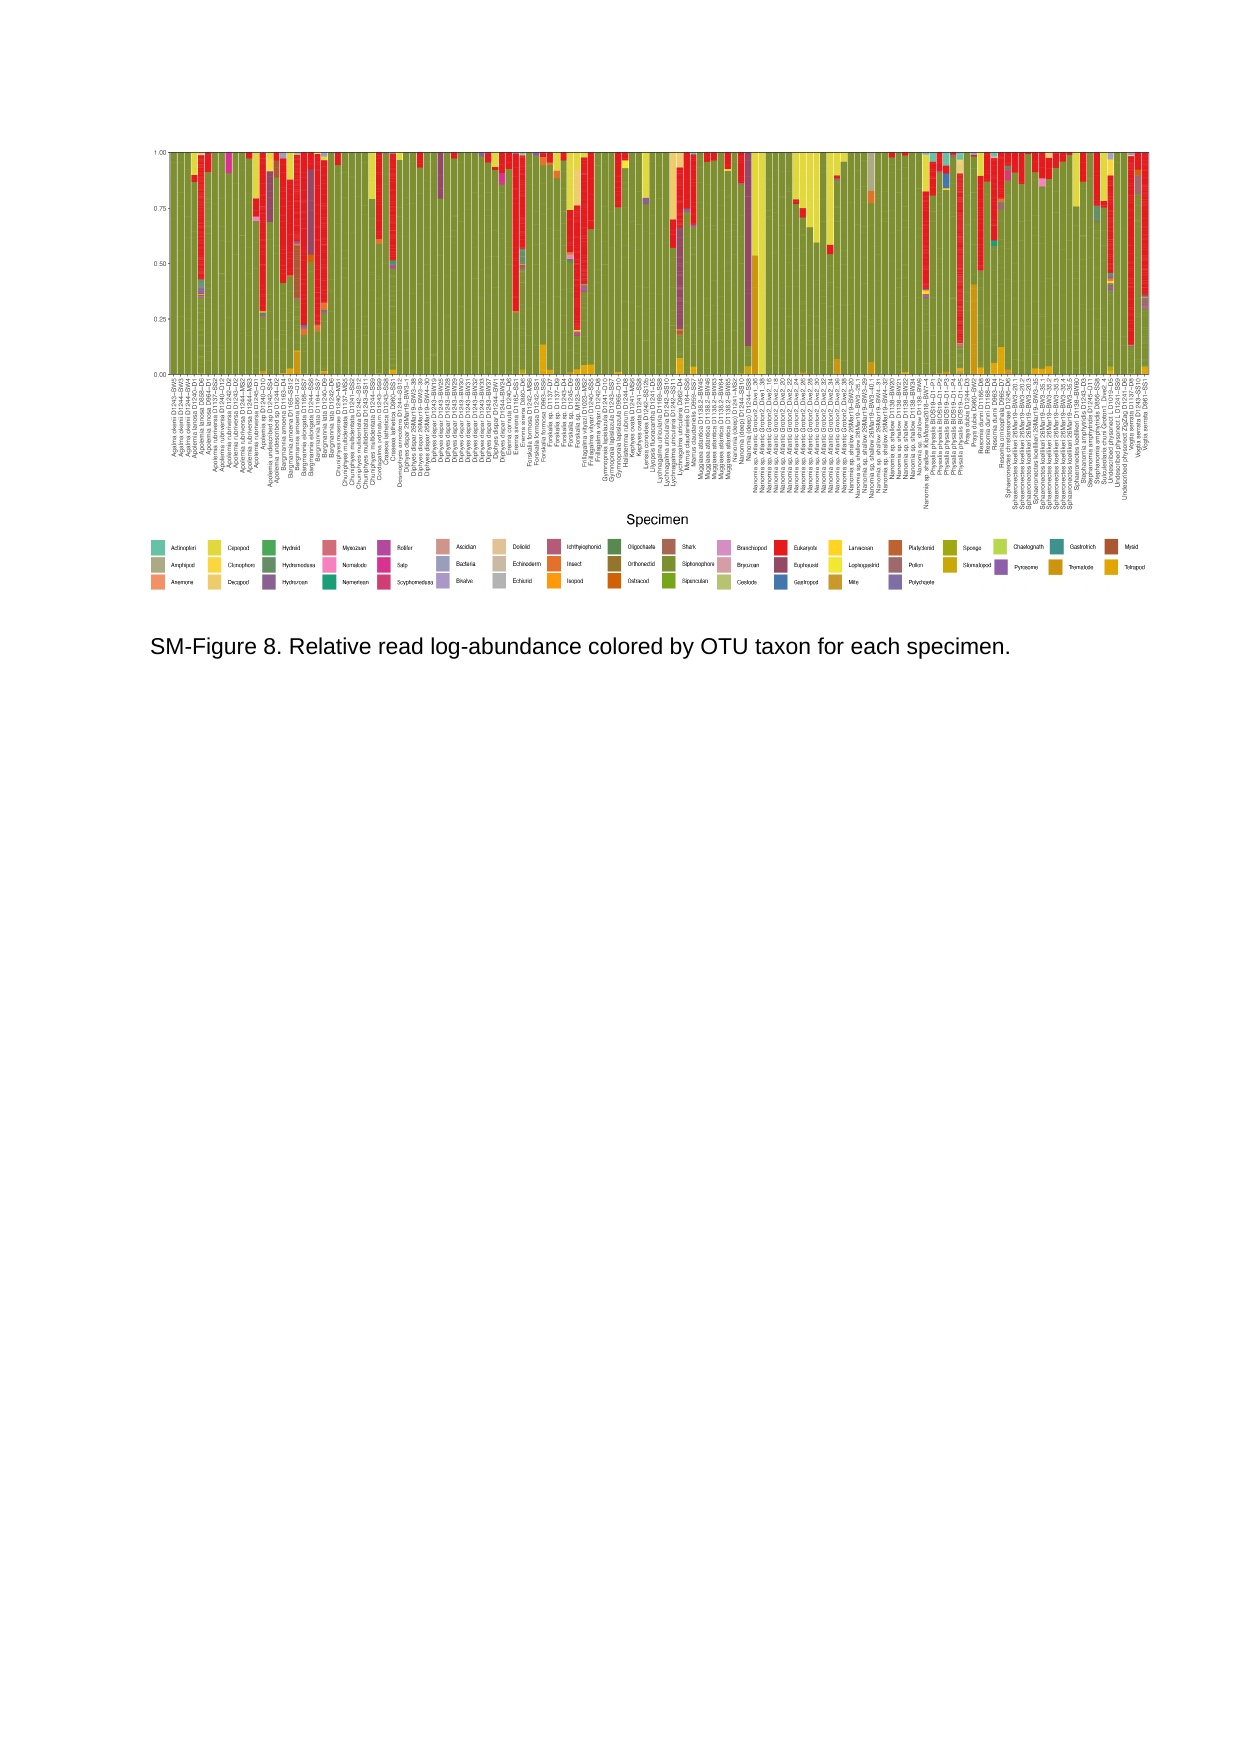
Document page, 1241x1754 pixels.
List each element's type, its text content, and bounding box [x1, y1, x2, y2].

text SM-Figure 8. Relative read log-abundance colored by OTU taxon for each specimen. [150, 633, 1090, 659]
picture [150, 150, 1150, 590]
